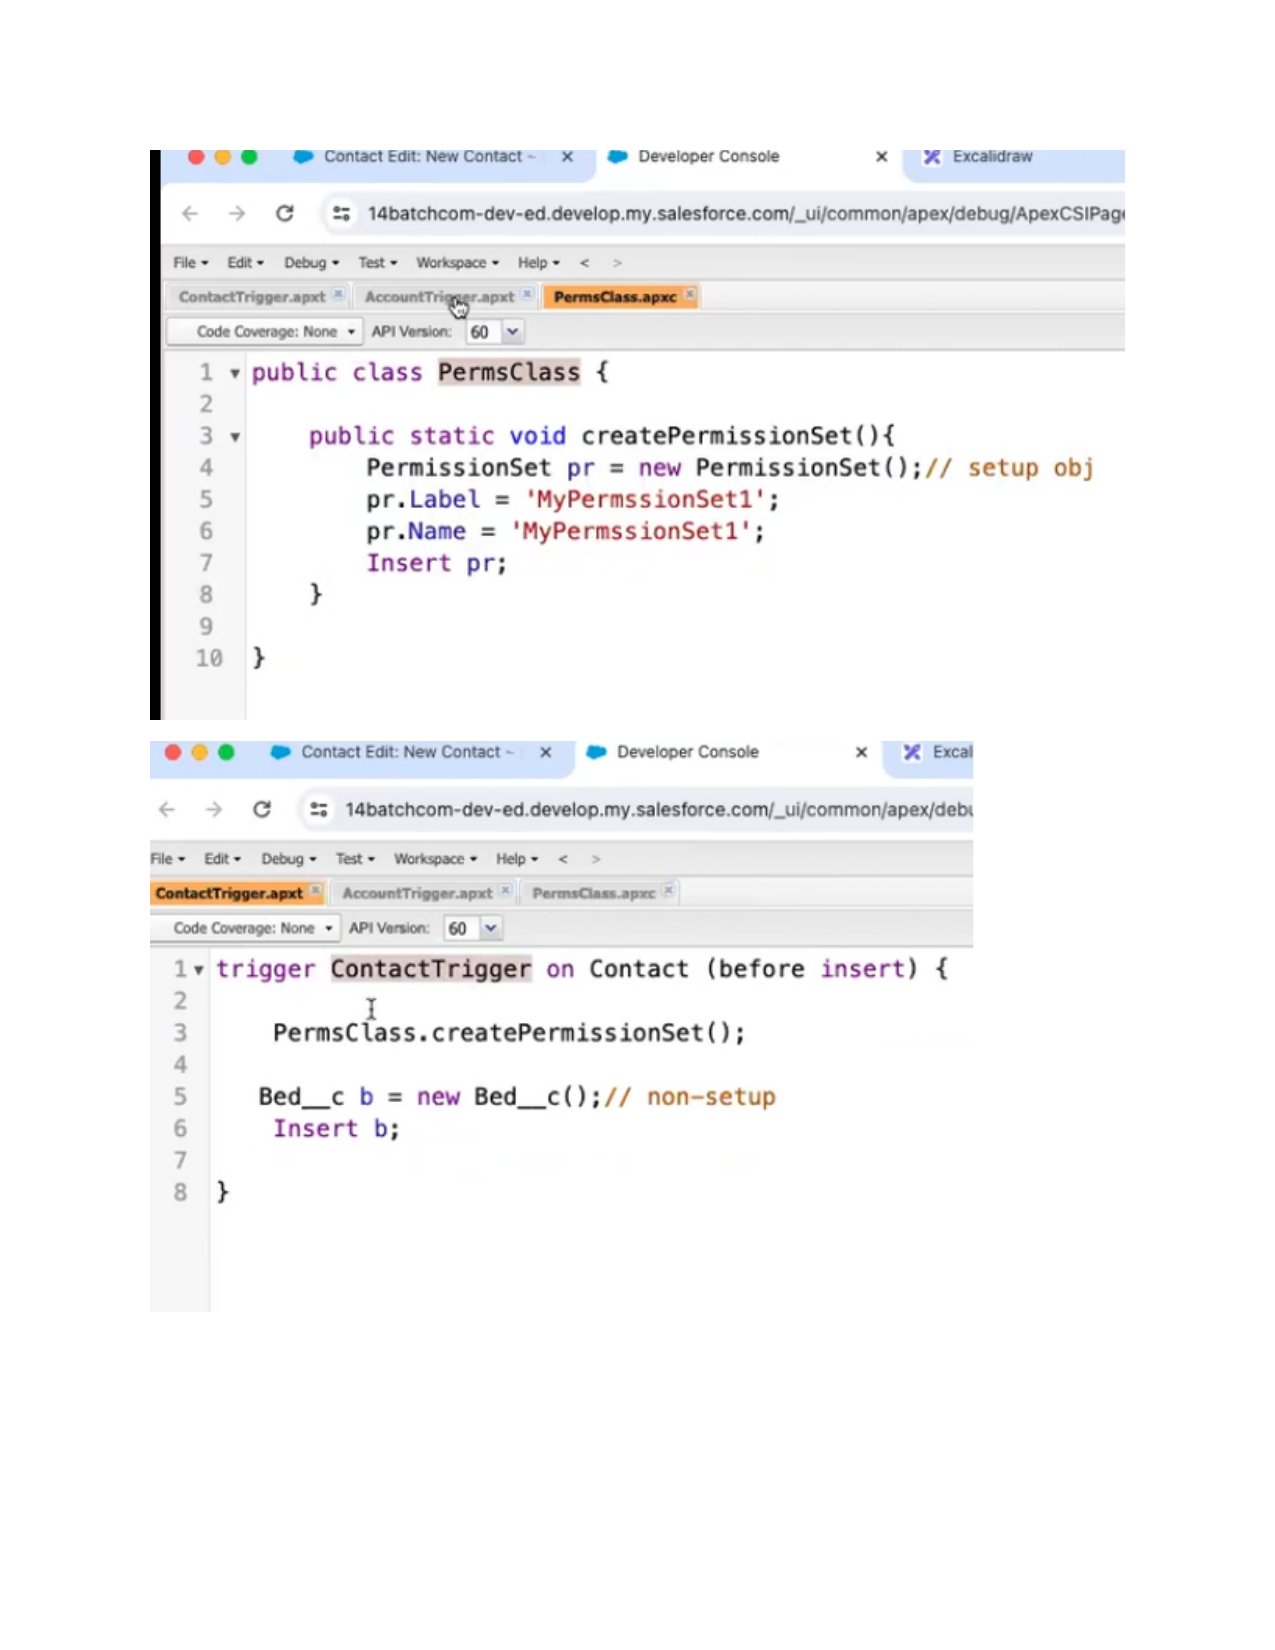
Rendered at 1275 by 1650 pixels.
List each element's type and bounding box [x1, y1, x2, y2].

picture [150, 150, 1125, 720]
picture [150, 741, 974, 1312]
